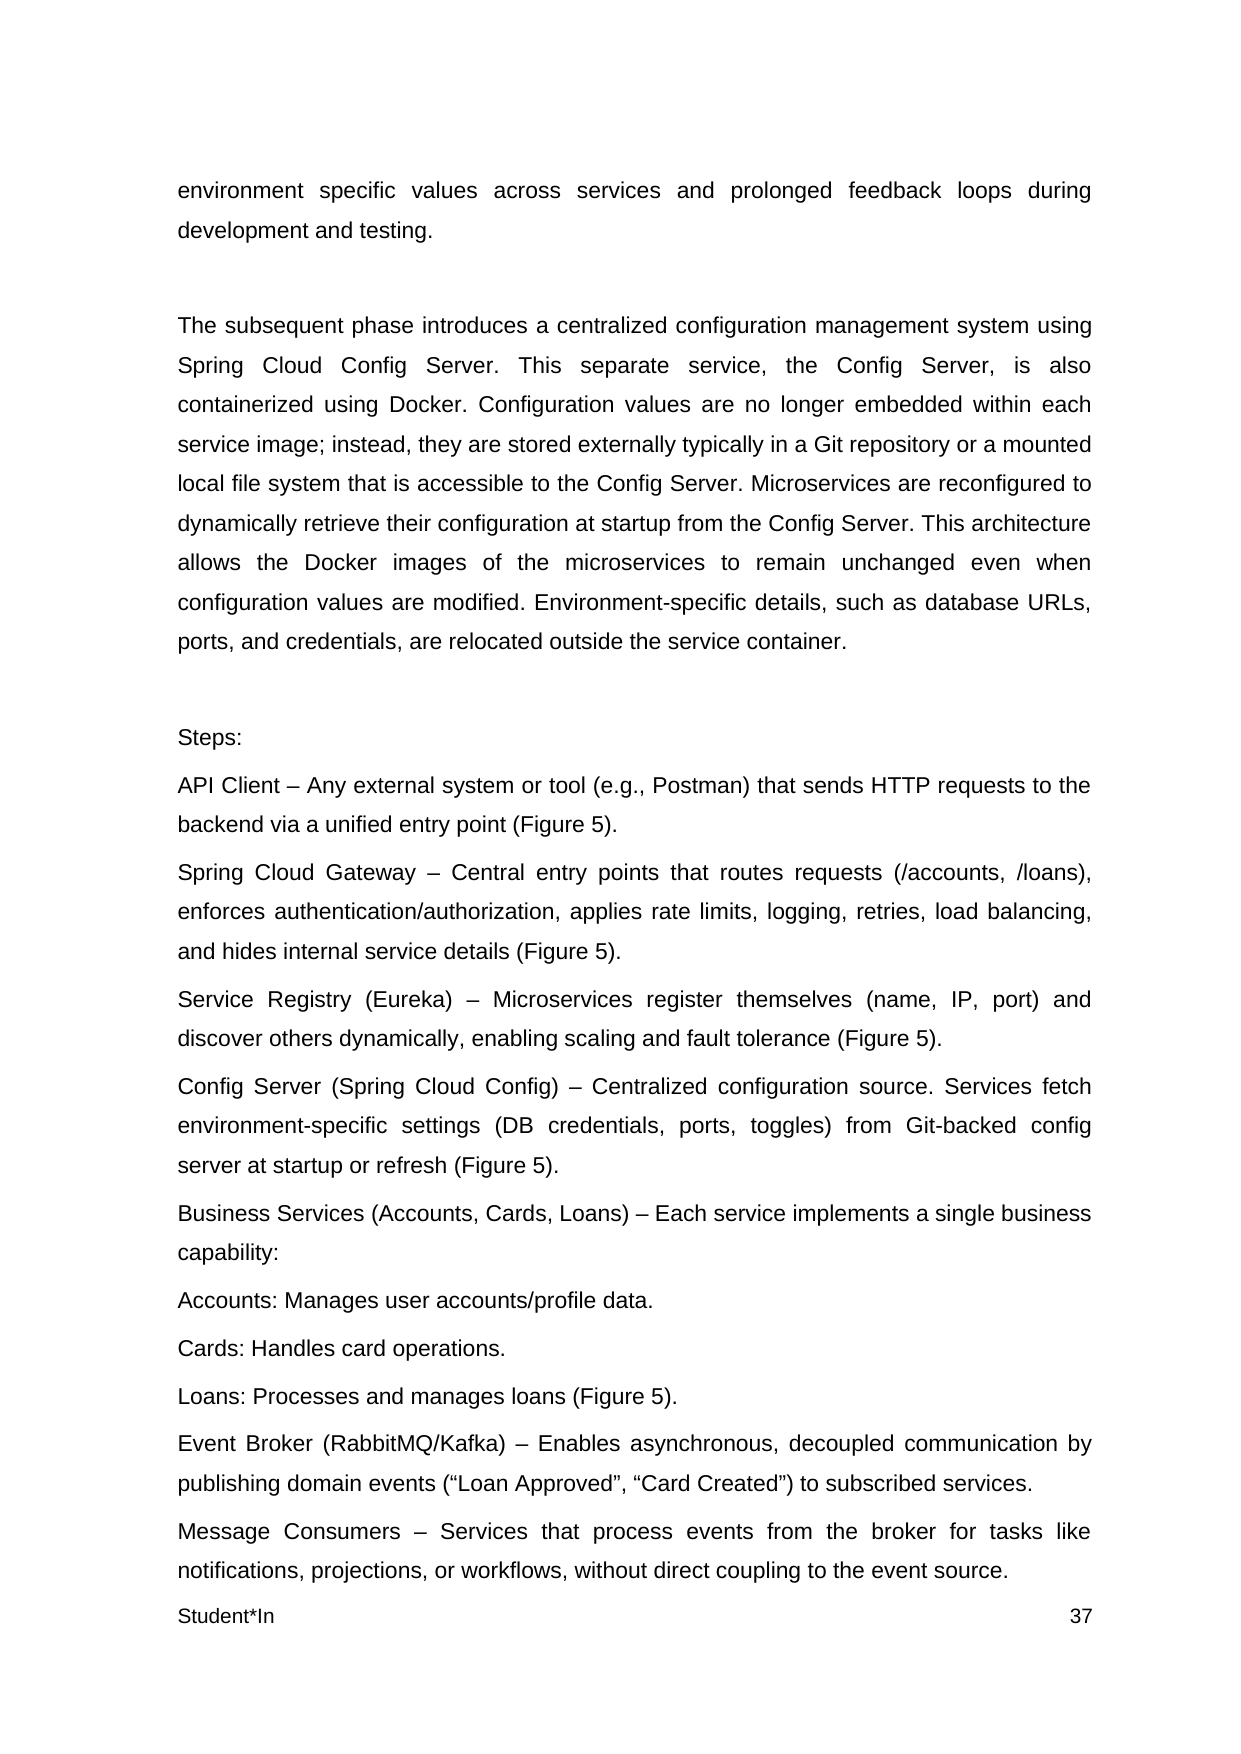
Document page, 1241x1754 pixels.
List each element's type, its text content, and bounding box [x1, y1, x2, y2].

text Event Broker (RabbitMQ/Kafka) – Enables asynchronous, decoupled communication by publishing domain events (“Loan Approved”, “Card Created”) to subscribed services. [177, 1430, 1092, 1496]
text Service Registry (Eureka) – Microservices register themselves (name, IP, port) and discover others dynamically, enabling scaling and fault tolerance (Figure 5). [177, 986, 1092, 1051]
text Steps: [177, 724, 1092, 750]
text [177, 177, 1092, 243]
text The subsequent phase introduces a centralized configuration management system using Spring Cloud Config Server. This separate service, the Config Server, is also containerized using Docker. Configuration values are no longer embedded within each service image; instead, they are stored externally typically in a Git repository or a mounted local file system that is accessible to the Config Server. Microservices are reconfigured to dynamically retrieve their configuration at startup from the Config Server. This architecture allows the Docker images of the microservices to remain unchanged even when configuration values are modified. Environment-specific details, such as database URLs, ports, and credentials, are relocated outside the service container. [177, 312, 1092, 654]
text Loans: Processes and manages loans (Figure 5). [177, 1383, 1092, 1409]
text Cards: Handles card operations. [177, 1335, 1092, 1361]
text Spring Cloud Gateway – Central entry points that routes requests (/accounts, /loans), enforces authentication/authorization, applies rate limits, logging, retries, load balancing, and hides internal service details (Figure 5). [177, 859, 1092, 964]
text Accounts: Manages user accounts/profile data. [177, 1287, 1092, 1313]
text Business Services (Accounts, Cards, Loans) – Each service implements a single business capability: [177, 1200, 1092, 1266]
text API Client – Any external system or tool (e.g., Postman) that sends HTTP requests to the backend via a unified entry point (Figure 5). [177, 772, 1092, 837]
text Message Consumers – Services that process events from the broker for tasks like notifications, projections, or workflows, without direct coupling to the event source. [177, 1518, 1092, 1583]
text Config Server (Spring Cloud Config) – Centralized configuration source. Services fetch environment-specific settings (DB credentials, ports, toggles) from Git-backed config server at startup or refresh (Figure 5). [177, 1073, 1092, 1178]
